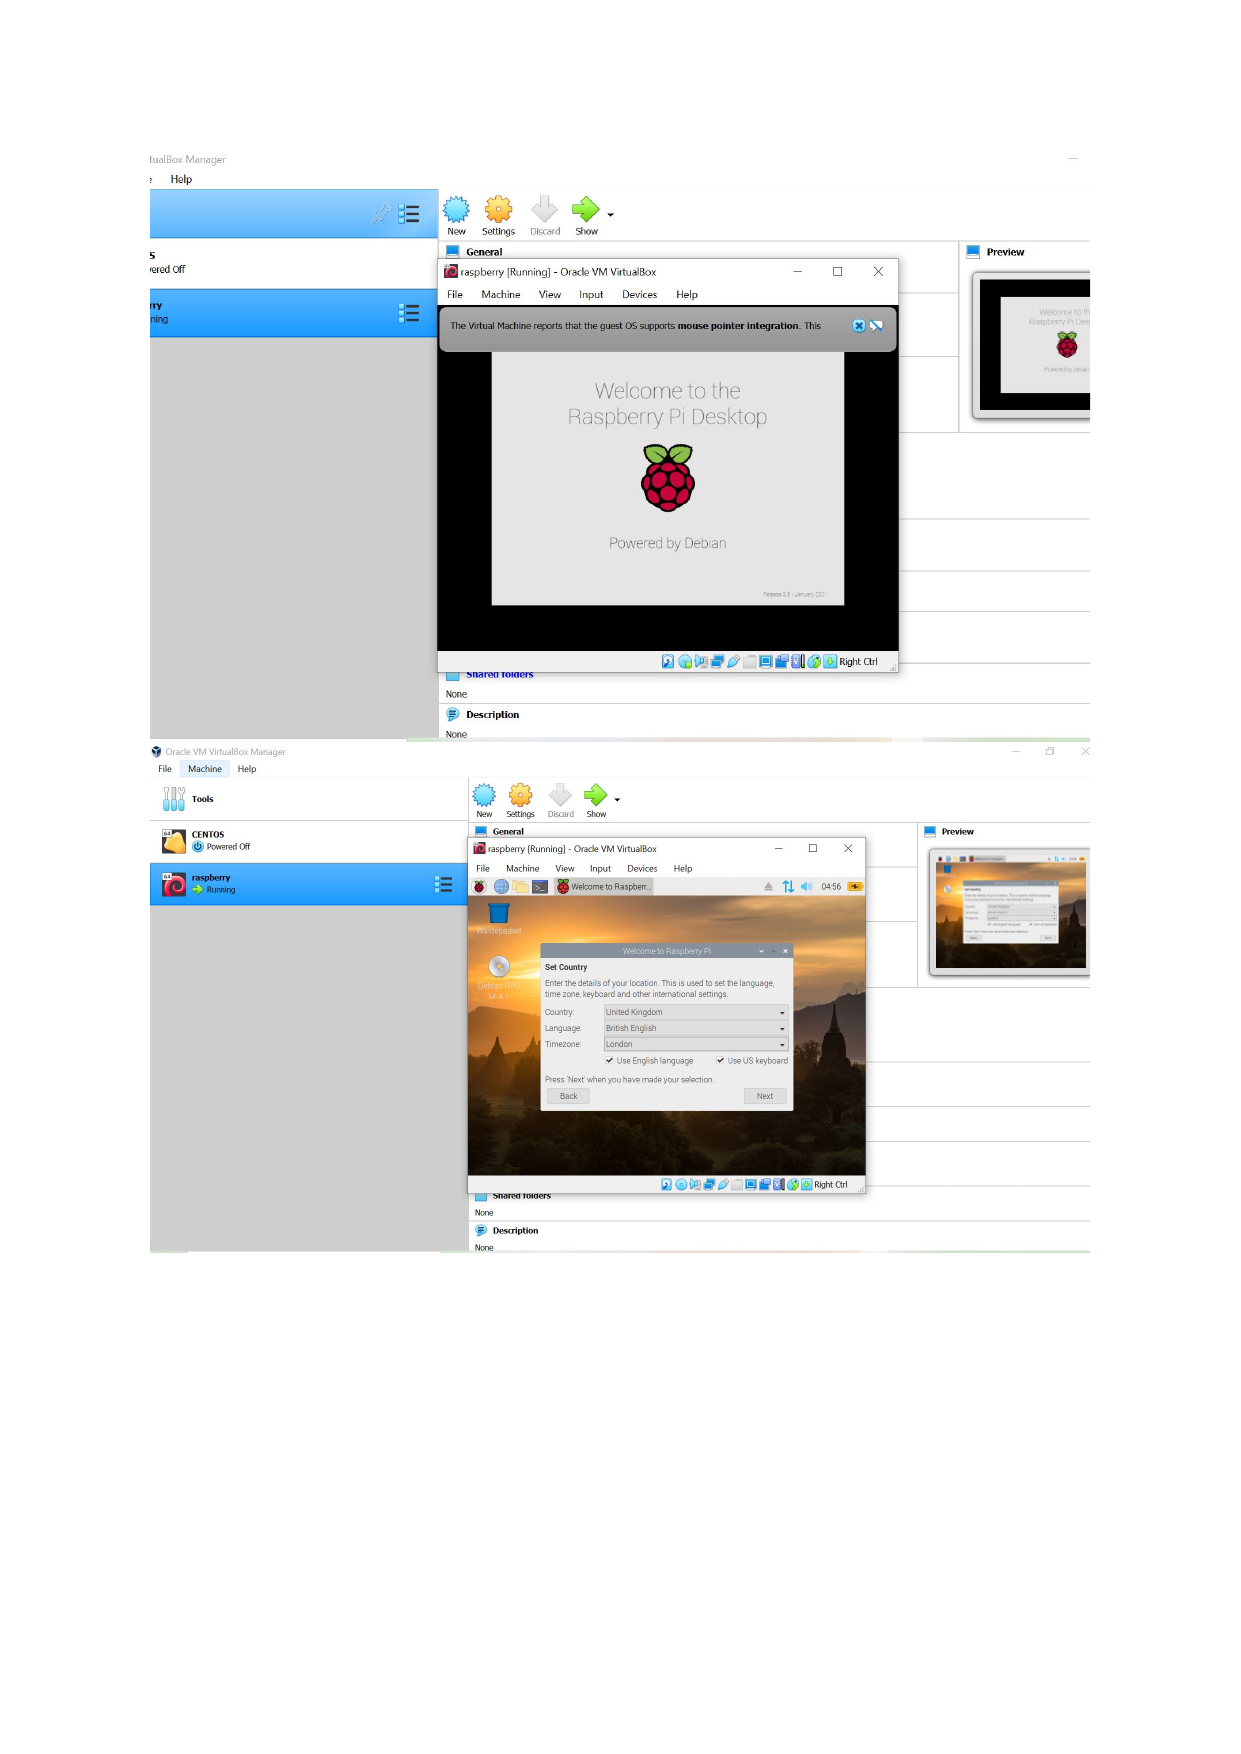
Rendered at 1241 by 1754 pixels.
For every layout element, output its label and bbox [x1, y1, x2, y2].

picture [150, 150, 1091, 742]
picture [150, 743, 1091, 1253]
